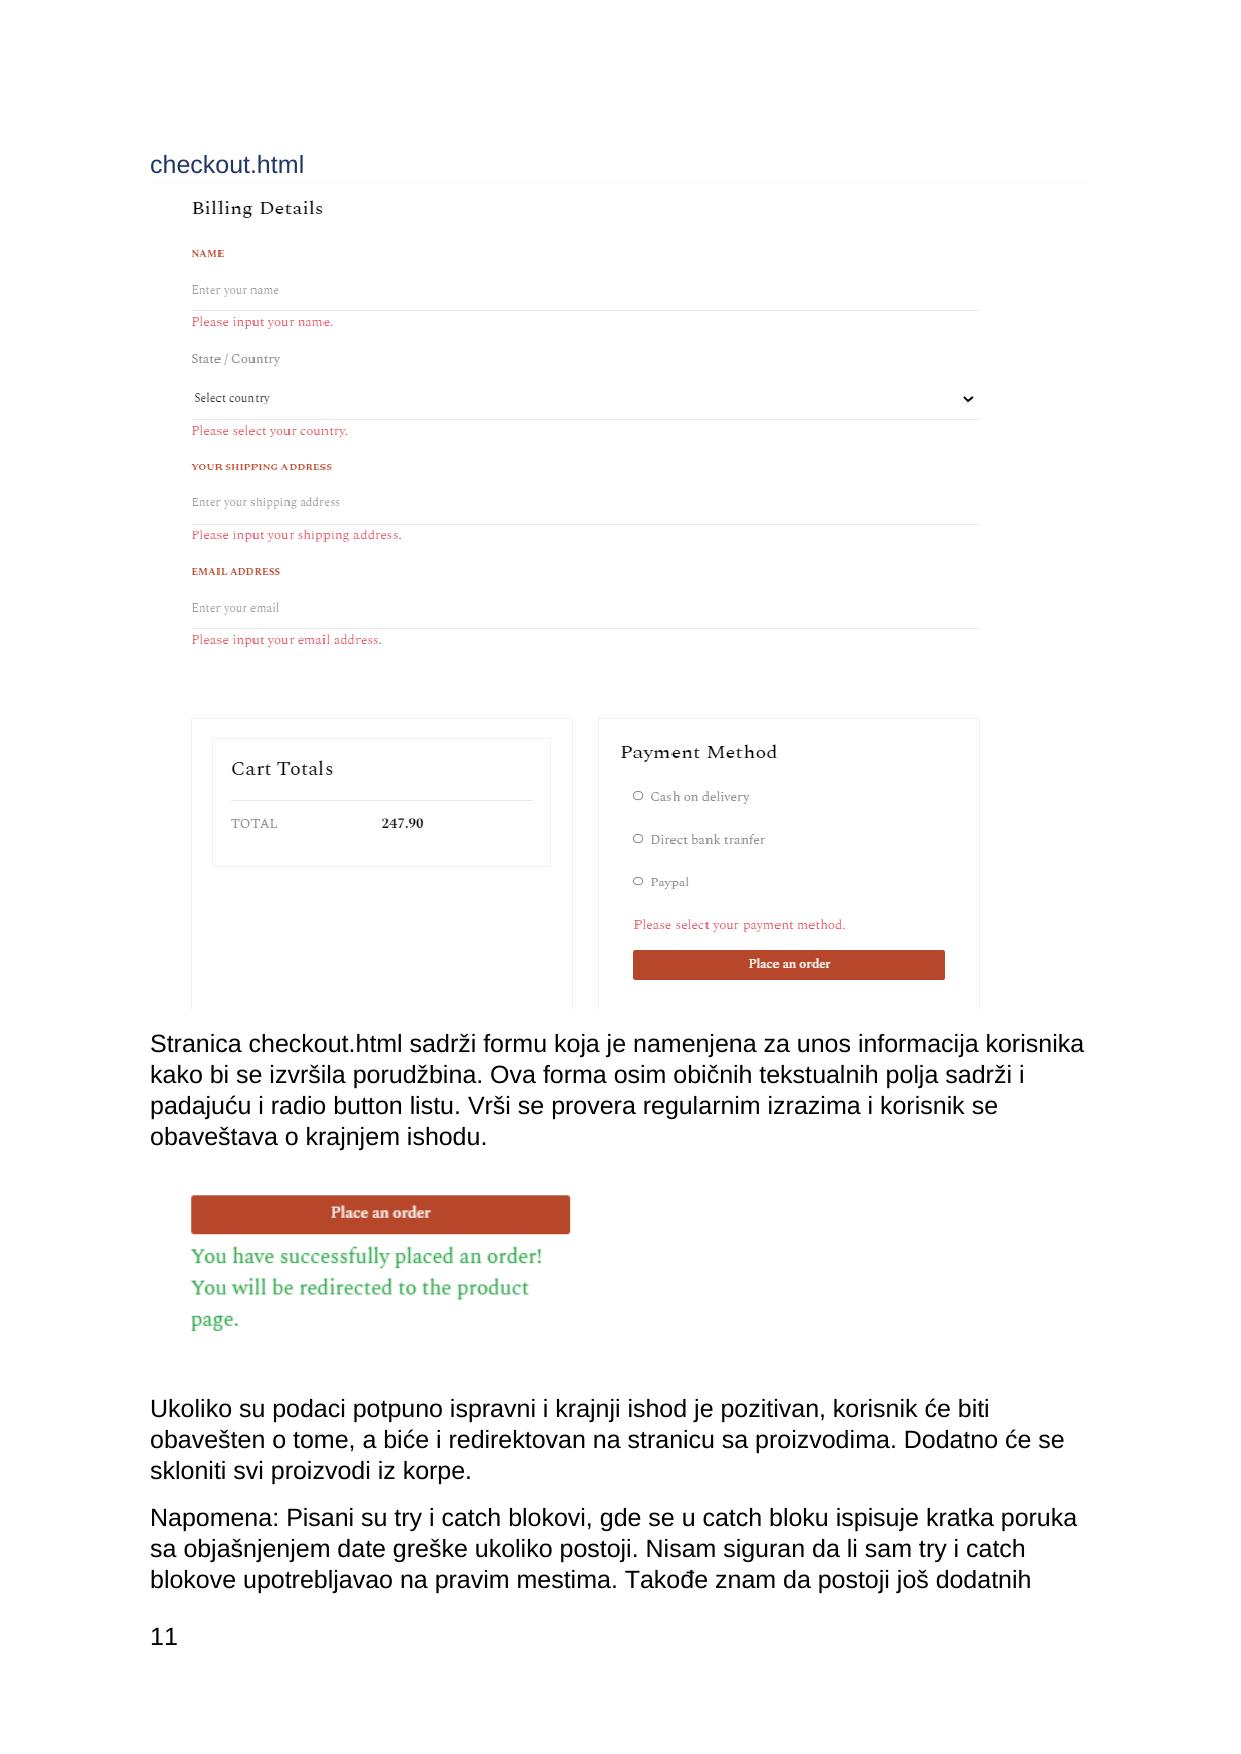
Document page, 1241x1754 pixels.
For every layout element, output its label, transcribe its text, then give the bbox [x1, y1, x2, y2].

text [150, 1503, 1090, 1594]
picture [150, 1169, 594, 1375]
text Stranica checkout.html sadrži formu koja je namenjena za unos informacija korisnika kako bi se izvršila porudžbina. Ova forma osim običnih tekstualnih polja sadrži i padajuću i radio button listu. Vrši se provera regularnim izrazima i korisnik se obaveštava o krajnjem ishodu. [150, 1029, 1090, 1151]
picture [150, 181, 1091, 1010]
text Ukoliko su podaci potpuno ispravni i krajnji ishod je pozitivan, korisnik će biti obavešten o tome, a biće i redirektovan na stranicu sa proizvodima. Dodatno će se skloniti svi proizvodi iz korpe. [150, 1393, 1090, 1484]
subtitle checkout.html [150, 150, 1090, 179]
